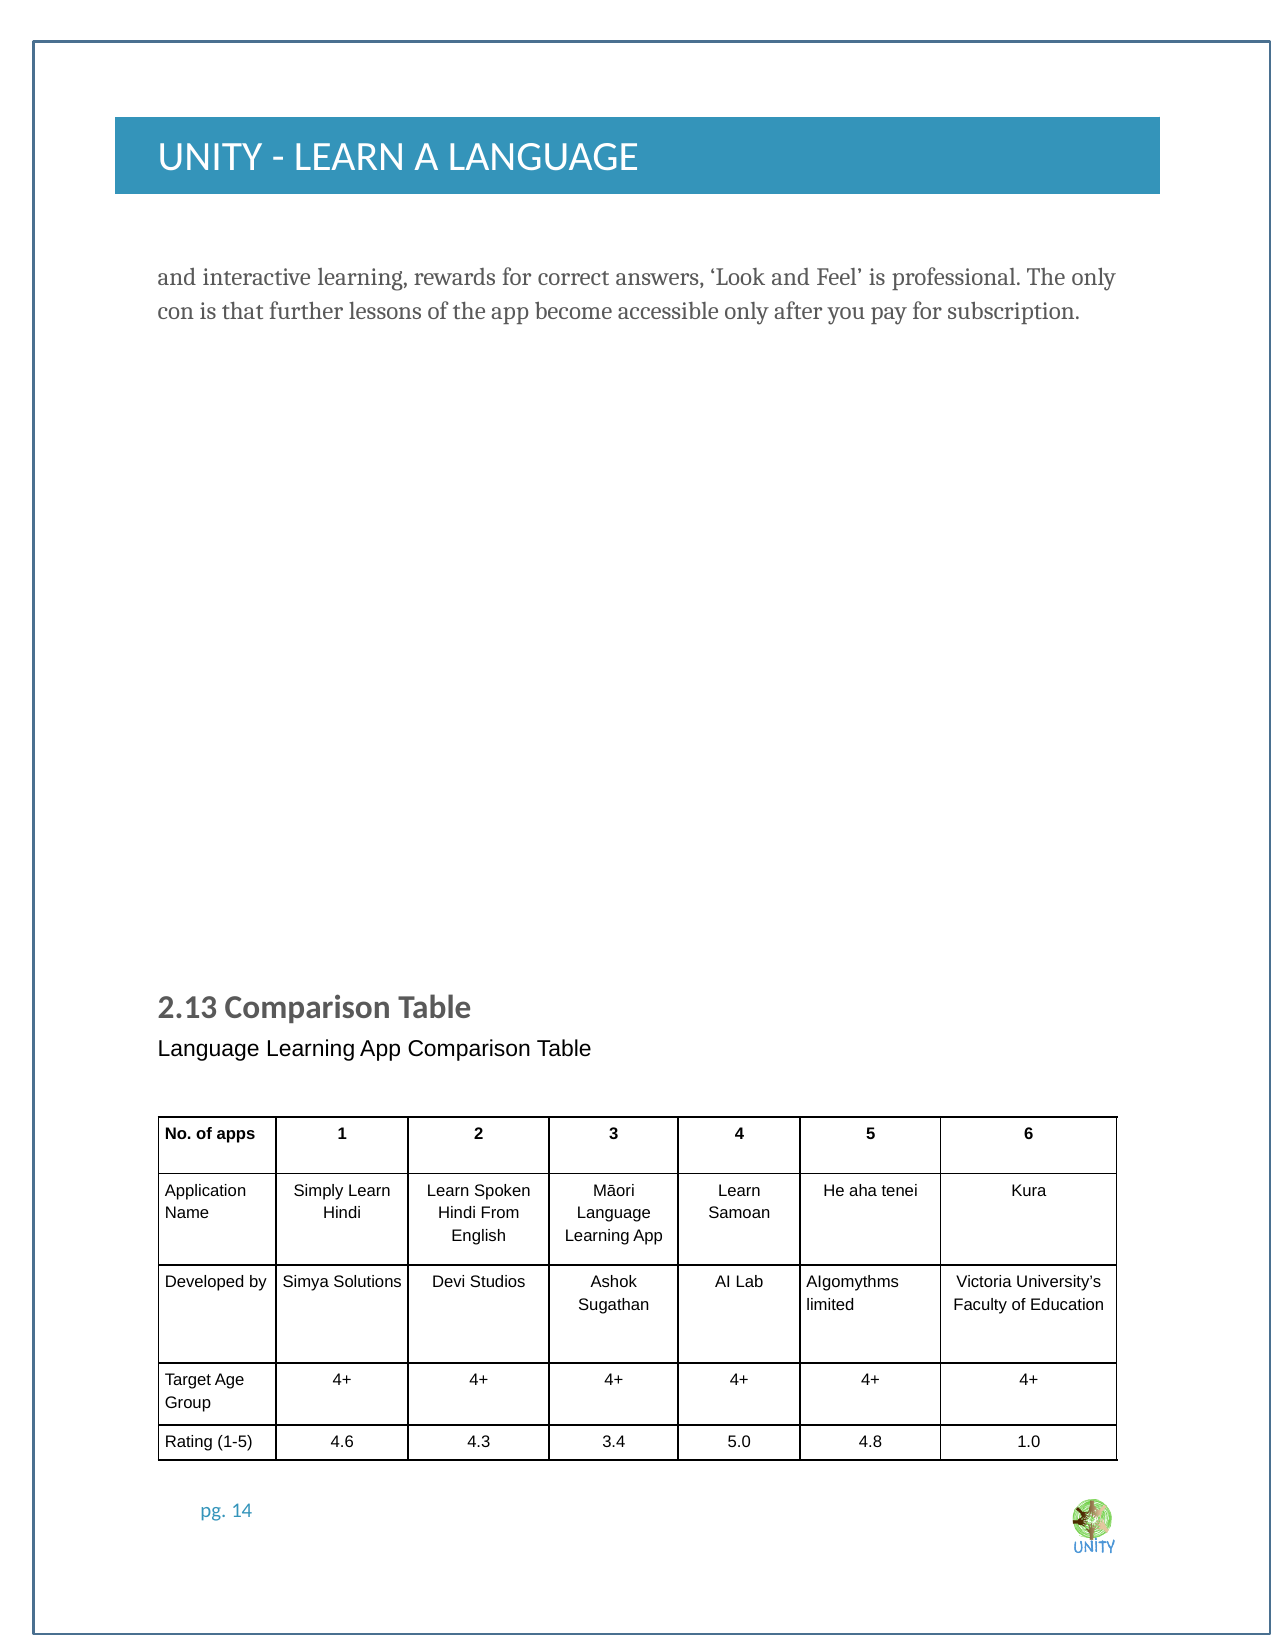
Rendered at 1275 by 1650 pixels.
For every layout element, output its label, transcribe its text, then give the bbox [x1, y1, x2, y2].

table_cell AIgomythms limited [801, 1266, 940, 1362]
table_cell Victoria University’s Faculty of Education [941, 1266, 1116, 1362]
table_cell Kura [941, 1174, 1116, 1264]
subtitle 2.13 Comparison Table [157, 986, 1117, 1027]
table_cell 4.3 [409, 1426, 548, 1459]
table_cell Developed by [159, 1266, 275, 1362]
table_cell 5.0 [679, 1426, 799, 1459]
table_cell Ashok Sugathan [550, 1266, 677, 1362]
table_cell Learn Samoan [679, 1174, 799, 1264]
table_cell Devi Studios [409, 1266, 548, 1362]
table_header 6 [941, 1118, 1116, 1172]
table_cell 4+ [550, 1364, 677, 1424]
table_header 2 [409, 1118, 548, 1172]
table_cell Māori Language Learning App [550, 1174, 677, 1264]
table_cell 1.0 [941, 1426, 1116, 1459]
table_cell Simya Solutions [277, 1266, 407, 1362]
table_cell Learn Spoken Hindi From English [409, 1174, 548, 1264]
table_cell 4+ [679, 1364, 799, 1424]
table_header 3 [550, 1118, 677, 1172]
table_header 1 [277, 1118, 407, 1172]
table_cell 4+ [409, 1364, 548, 1424]
table_cell 4.8 [801, 1426, 940, 1459]
table_header No. of apps [159, 1118, 275, 1172]
table_header 5 [801, 1118, 940, 1172]
table_cell AI Lab [679, 1266, 799, 1362]
table_cell 4.6 [277, 1426, 407, 1459]
text Language Learning App Comparison Table [157, 1035, 1117, 1061]
table_cell Rating (1-5) [159, 1426, 275, 1459]
table_cell He aha tenei [801, 1174, 940, 1264]
table_cell Application Name [159, 1174, 275, 1264]
table_cell 4+ [277, 1364, 407, 1424]
table_cell 4+ [801, 1364, 940, 1424]
table_header 4 [679, 1118, 799, 1172]
table_cell 4+ [941, 1364, 1116, 1424]
table_cell 3.4 [550, 1426, 677, 1459]
table_cell Simply Learn Hindi [277, 1174, 407, 1264]
picture [1067, 1492, 1116, 1558]
table_cell Target Age Group [159, 1364, 275, 1424]
